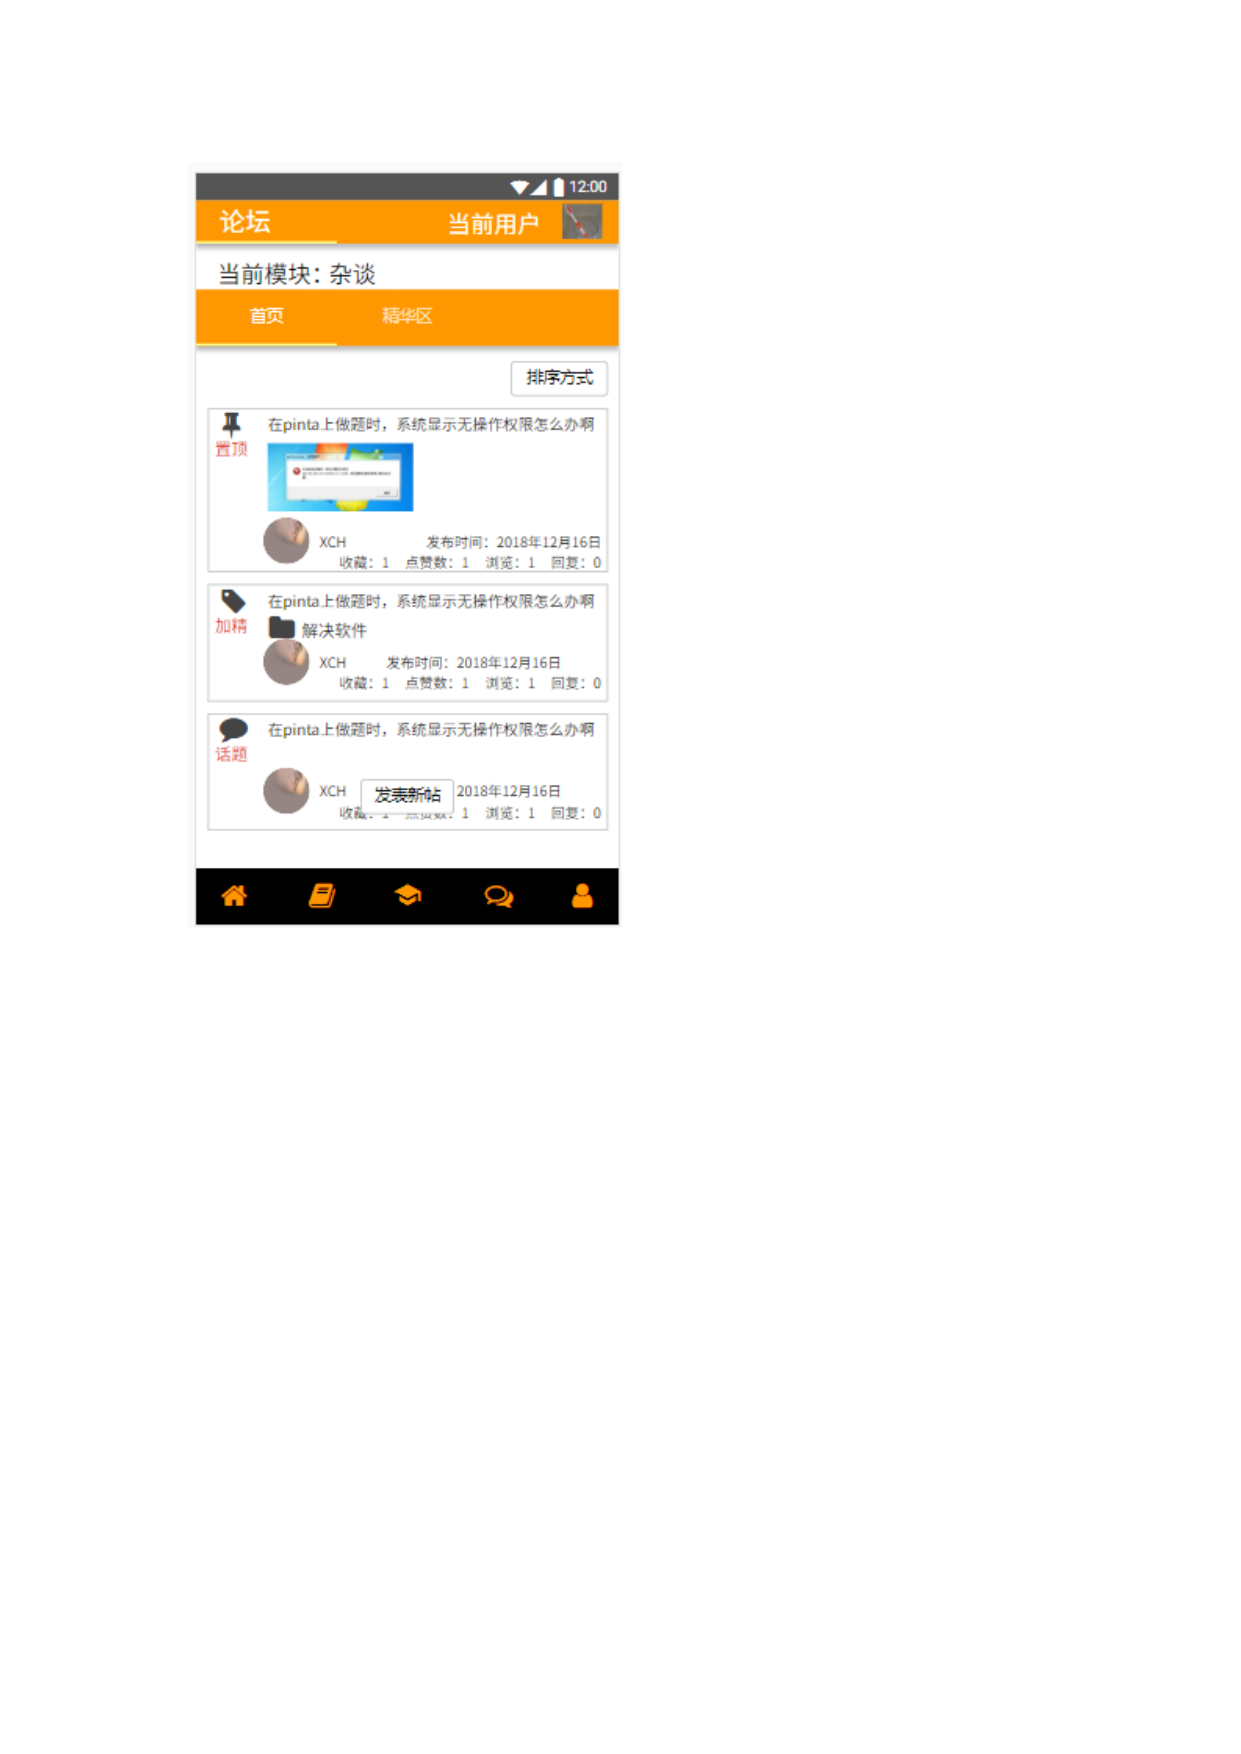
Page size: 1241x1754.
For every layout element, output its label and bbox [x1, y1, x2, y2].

picture [187, 162, 622, 928]
